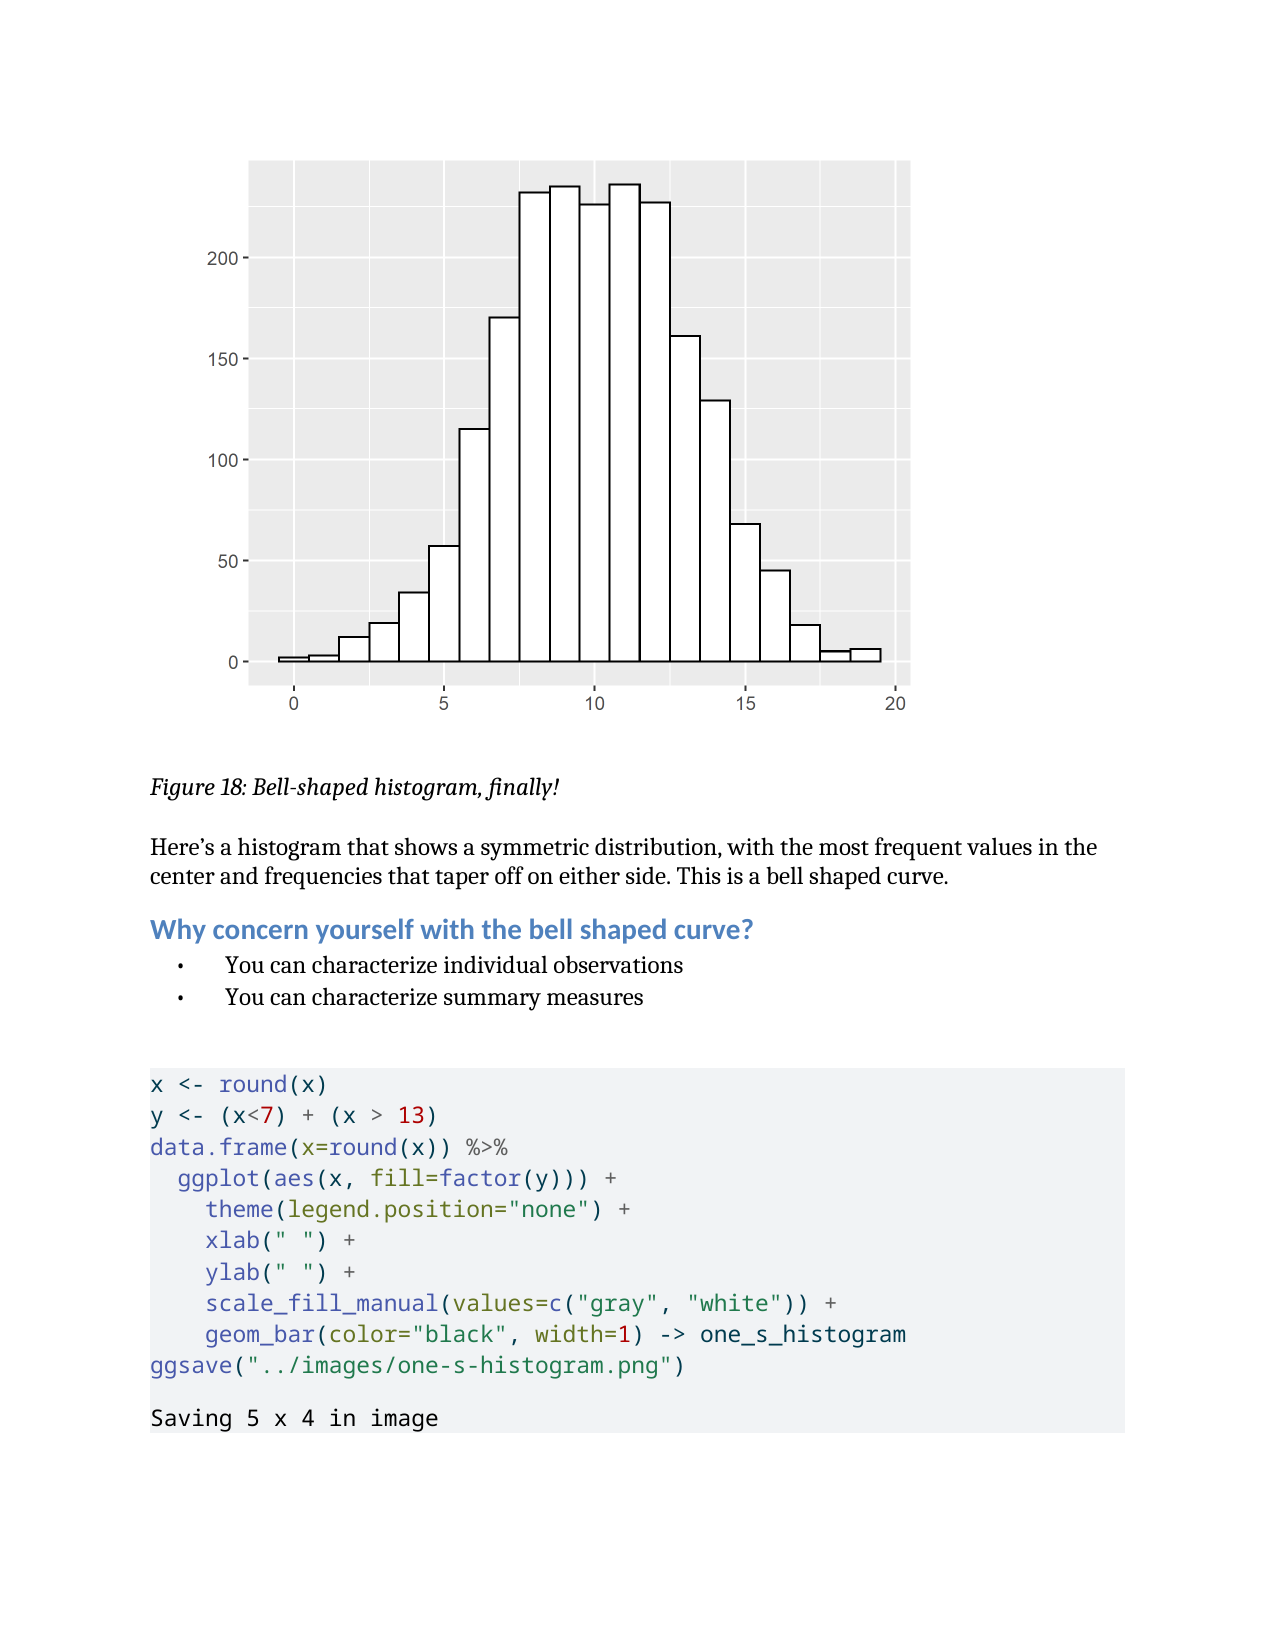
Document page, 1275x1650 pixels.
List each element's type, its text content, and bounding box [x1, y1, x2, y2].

list You can characterize individual observations [175, 951, 1125, 979]
picture [168, 150, 922, 752]
text Here’s a histogram that shows a symmetric distribution, with the most frequent values in the center and frequencies that taper off on either side. This is a bell shaped curve. [150, 833, 1125, 890]
subtitle Why concern yourself with the bell shaped curve? [150, 911, 1125, 947]
list You can characterize summary measures [175, 983, 1125, 1012]
text Saving 5 x 4 in image [150, 1402, 1125, 1433]
table_header Figure 18: Bell-shaped histogram, finally! [139, 150, 1114, 814]
text x <- round(x) y <- (x<7) + (x > 13) data.frame(x=round(x)) %>% ggplot(aes(x, fill=factor(y))) + theme(legend.position="none") + xlab(" ") + ylab(" ") + scale_fill_manual(values=c("gray", "white")) + geom_bar(color="black", width=1) -> one_s_histogram ggsave("../images/one-s-histogram.png") [150, 1068, 1125, 1381]
